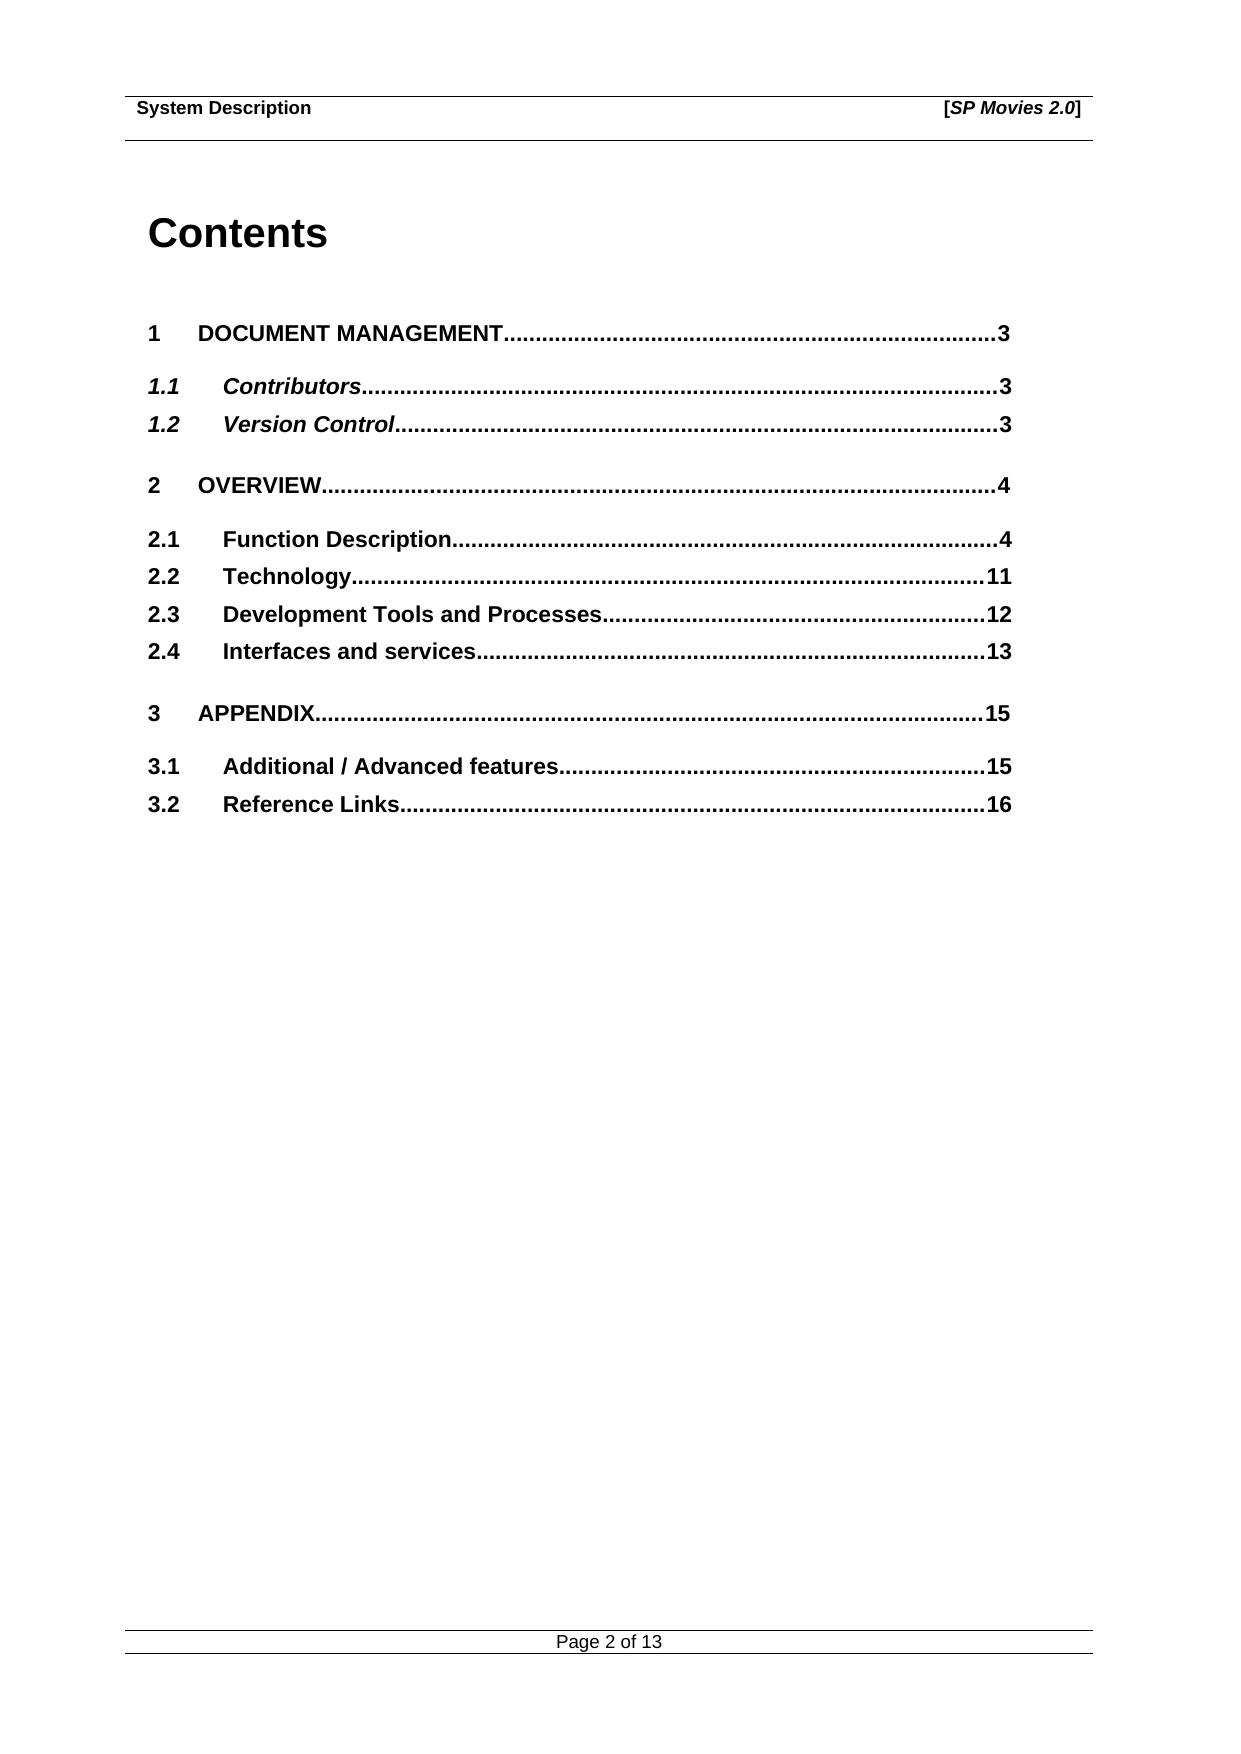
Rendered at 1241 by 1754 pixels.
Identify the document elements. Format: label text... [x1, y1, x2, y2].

text Contents [148, 208, 1092, 256]
